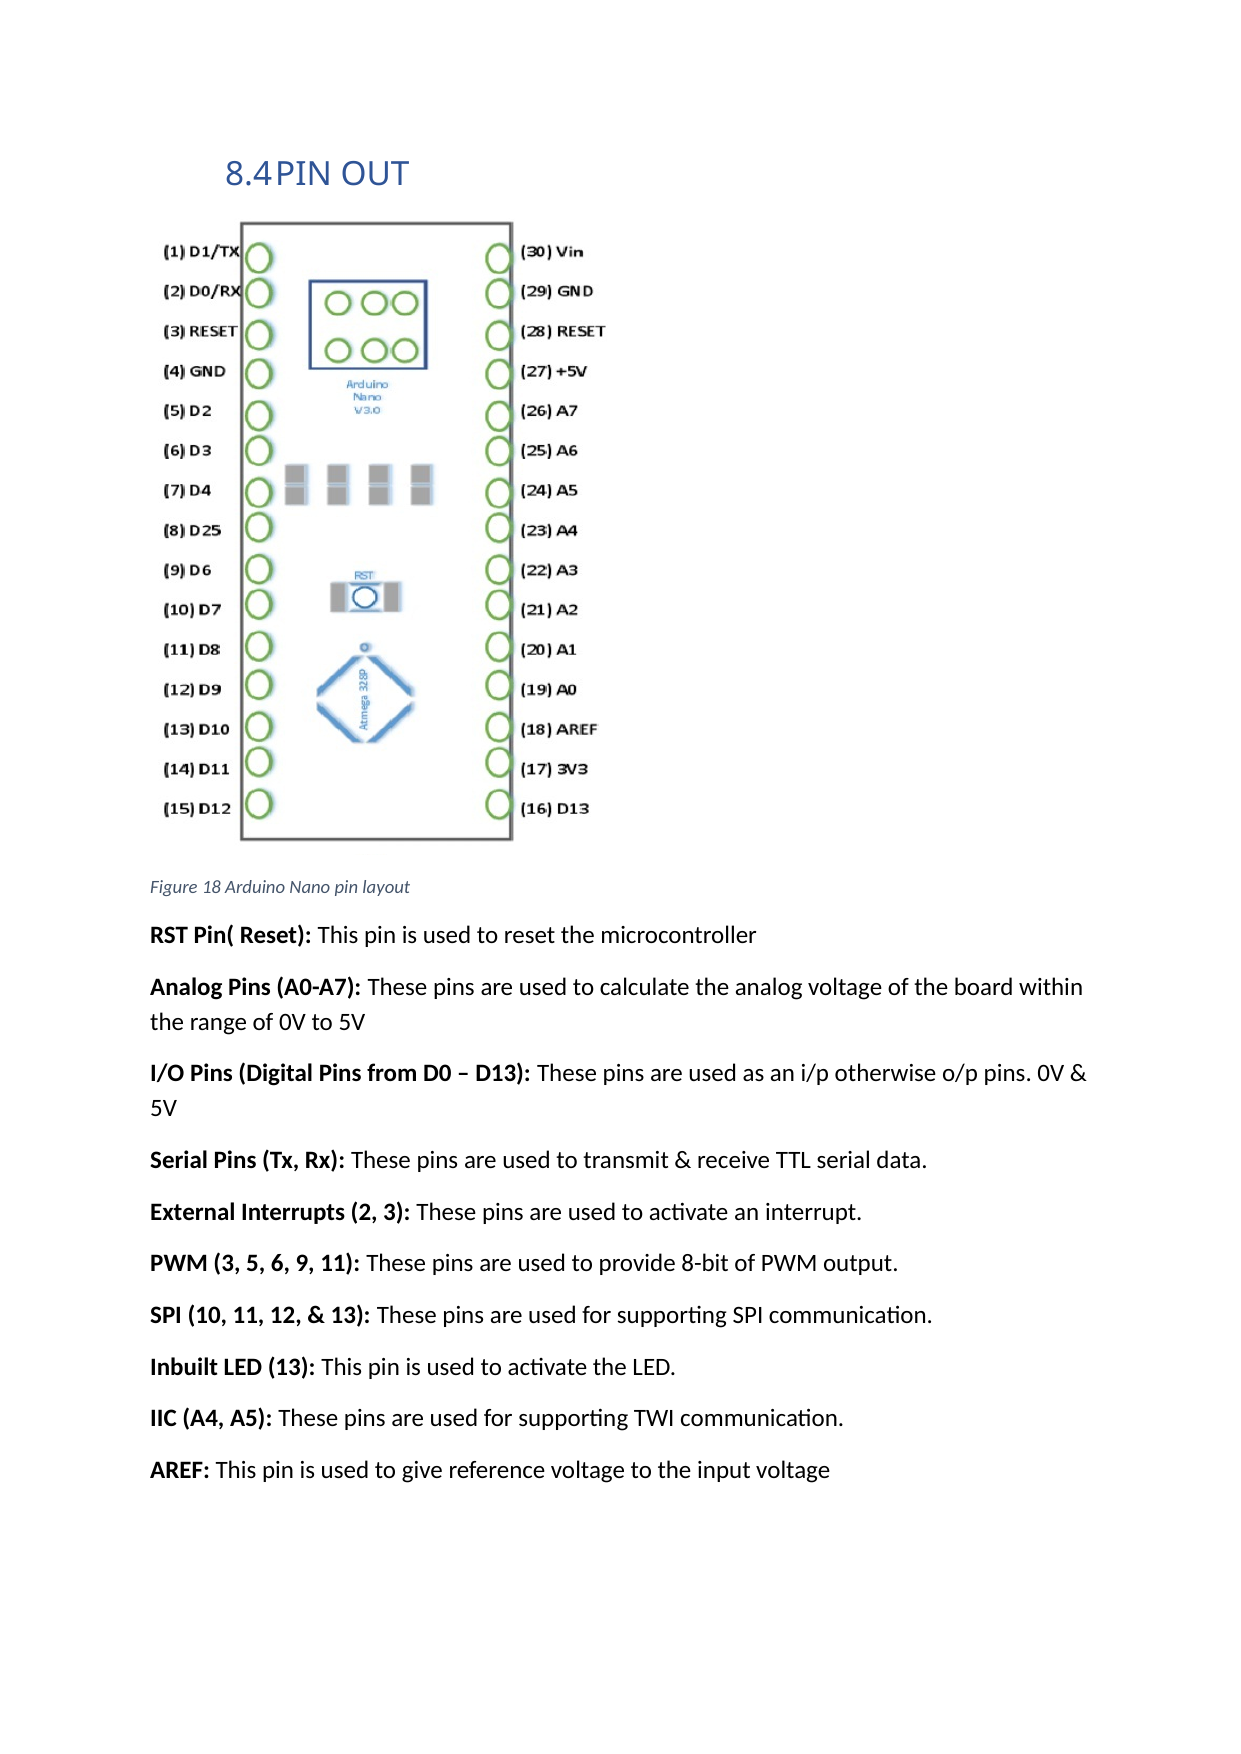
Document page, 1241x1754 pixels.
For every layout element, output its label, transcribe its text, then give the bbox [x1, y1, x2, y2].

text Figure 18 Arduino Nano pin layout [150, 875, 1090, 898]
text RST Pin( Reset): This pin is used to reset the microcontroller [150, 919, 1090, 950]
text Analog Pins (A0-A7): These pins are used to calculate the analog voltage of the board within the range of 0V to 5V [150, 971, 1090, 1036]
picture [150, 210, 616, 855]
text Inbuilt LED (13): This pin is used to activate the LED. [150, 1351, 1090, 1381]
text SPI (10, 11, 12, & 13): These pins are used for supporting SPI communication. [150, 1299, 1090, 1330]
text AREF: This pin is used to give reference voltage to the input voltage [150, 1454, 1090, 1485]
text Serial Pins (Tx, Rx): These pins are used to transmit & receive TTL serial data. [150, 1144, 1090, 1175]
text I/O Pins (Digital Pins from D0 – D13): These pins are used as an i/p otherwise o/p pins. 0V & 5V [150, 1057, 1090, 1123]
text IIC (A4, A5): These pins are used for supporting TWI communication. [150, 1402, 1090, 1433]
text External Interrupts (2, 3): These pins are used to activate an interrupt. [150, 1196, 1090, 1226]
text PWM (3, 5, 6, 9, 11): These pins are used to provide 8-bit of PWM output. [150, 1247, 1090, 1278]
subtitle PIN OUT [225, 150, 1090, 195]
